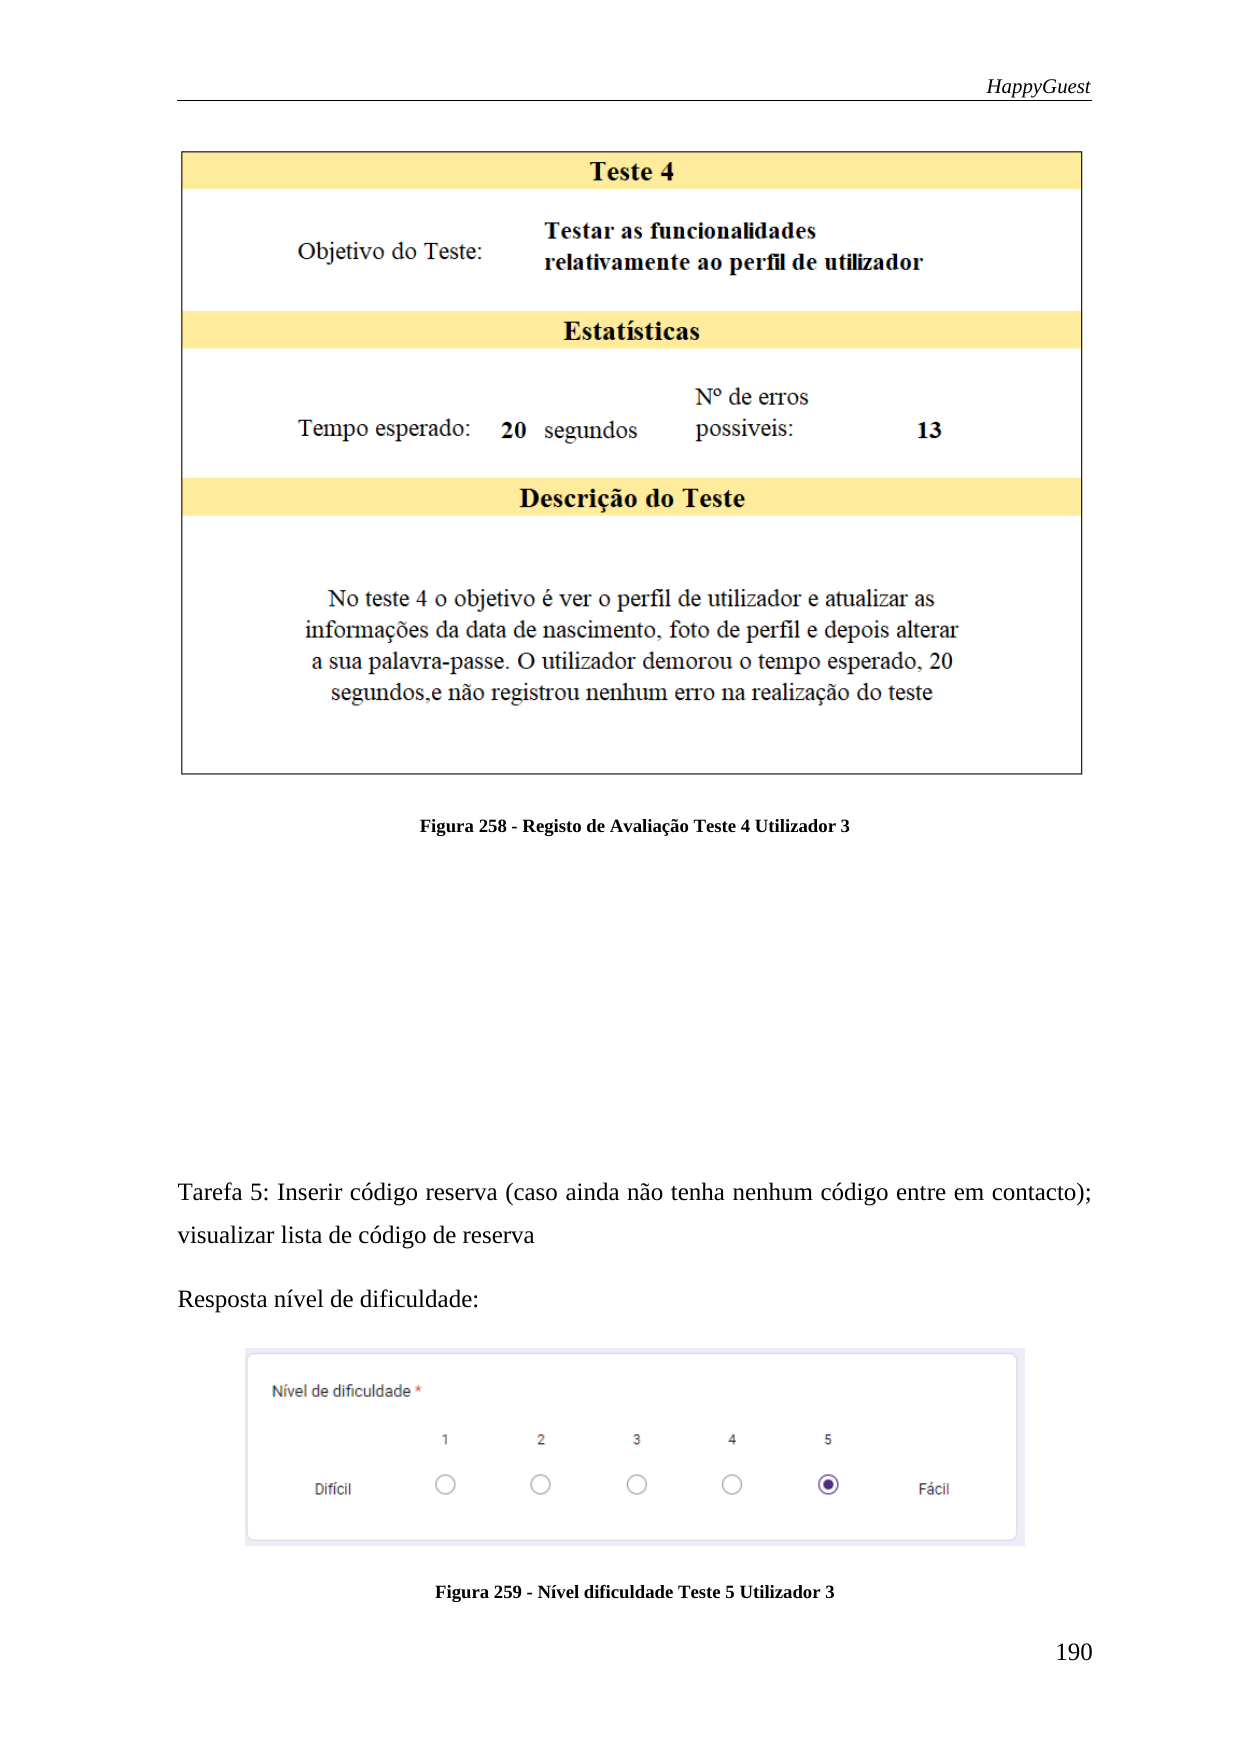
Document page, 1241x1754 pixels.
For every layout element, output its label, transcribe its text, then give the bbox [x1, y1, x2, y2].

picture [177, 147, 1093, 781]
text Tarefa 5: Inserir código reserva (caso ainda não tenha nenhum código entre em contacto); visualizar lista de código de reserva [177, 1177, 1092, 1249]
text Resposta nível de dificuldade: [177, 1284, 1092, 1313]
picture [244, 1348, 1025, 1546]
